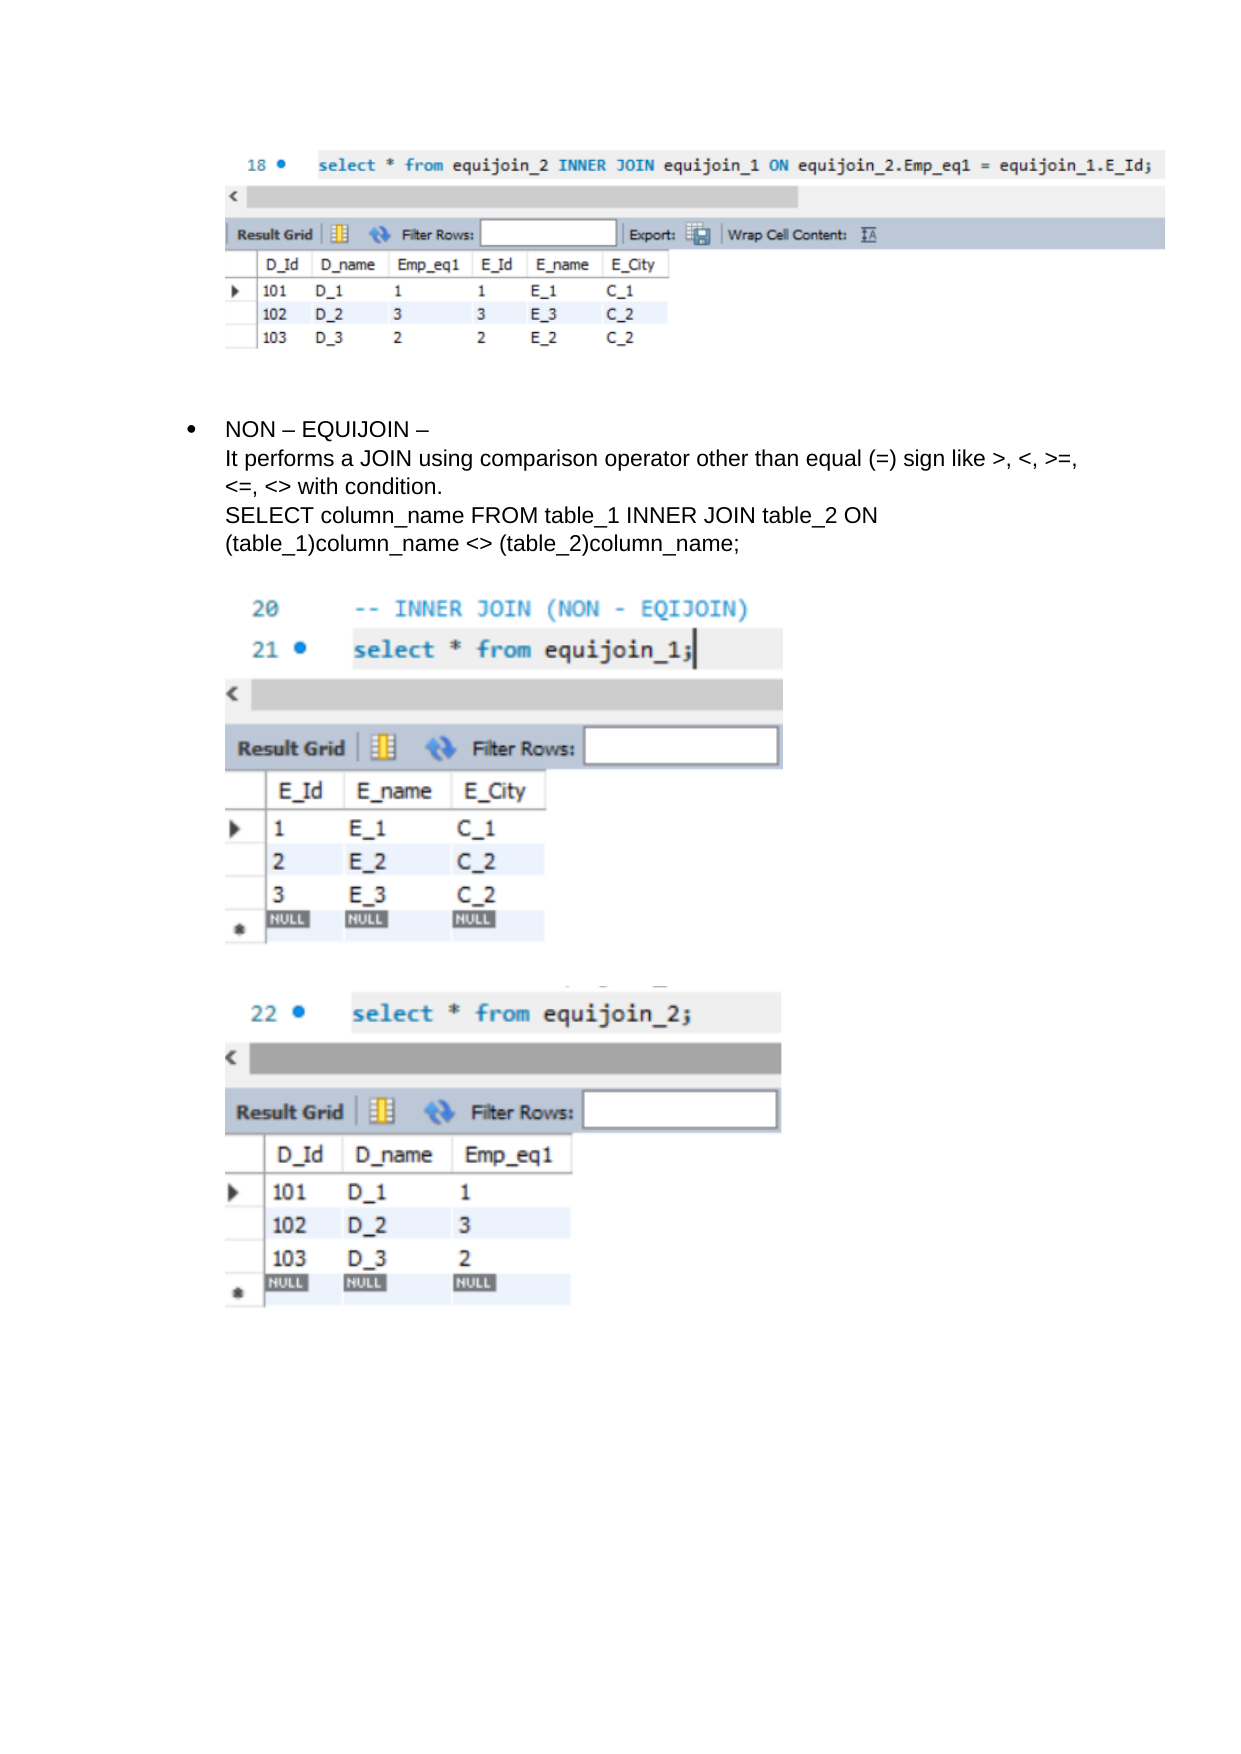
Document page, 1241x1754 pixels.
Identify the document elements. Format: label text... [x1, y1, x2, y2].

list It performs a JOIN using comparison operator other than equal (=) sign like >, <, >=, <=, <> with condition. [225, 445, 1090, 499]
picture [225, 586, 783, 956]
list NON – EQUIJOIN – [187, 416, 1090, 443]
picture [225, 150, 1166, 386]
picture [225, 986, 782, 1318]
list SELECT column_name FROM table_1 INNER JOIN table_2 ON (table_1)column_name <> (table_2)column_name; [225, 502, 1090, 556]
